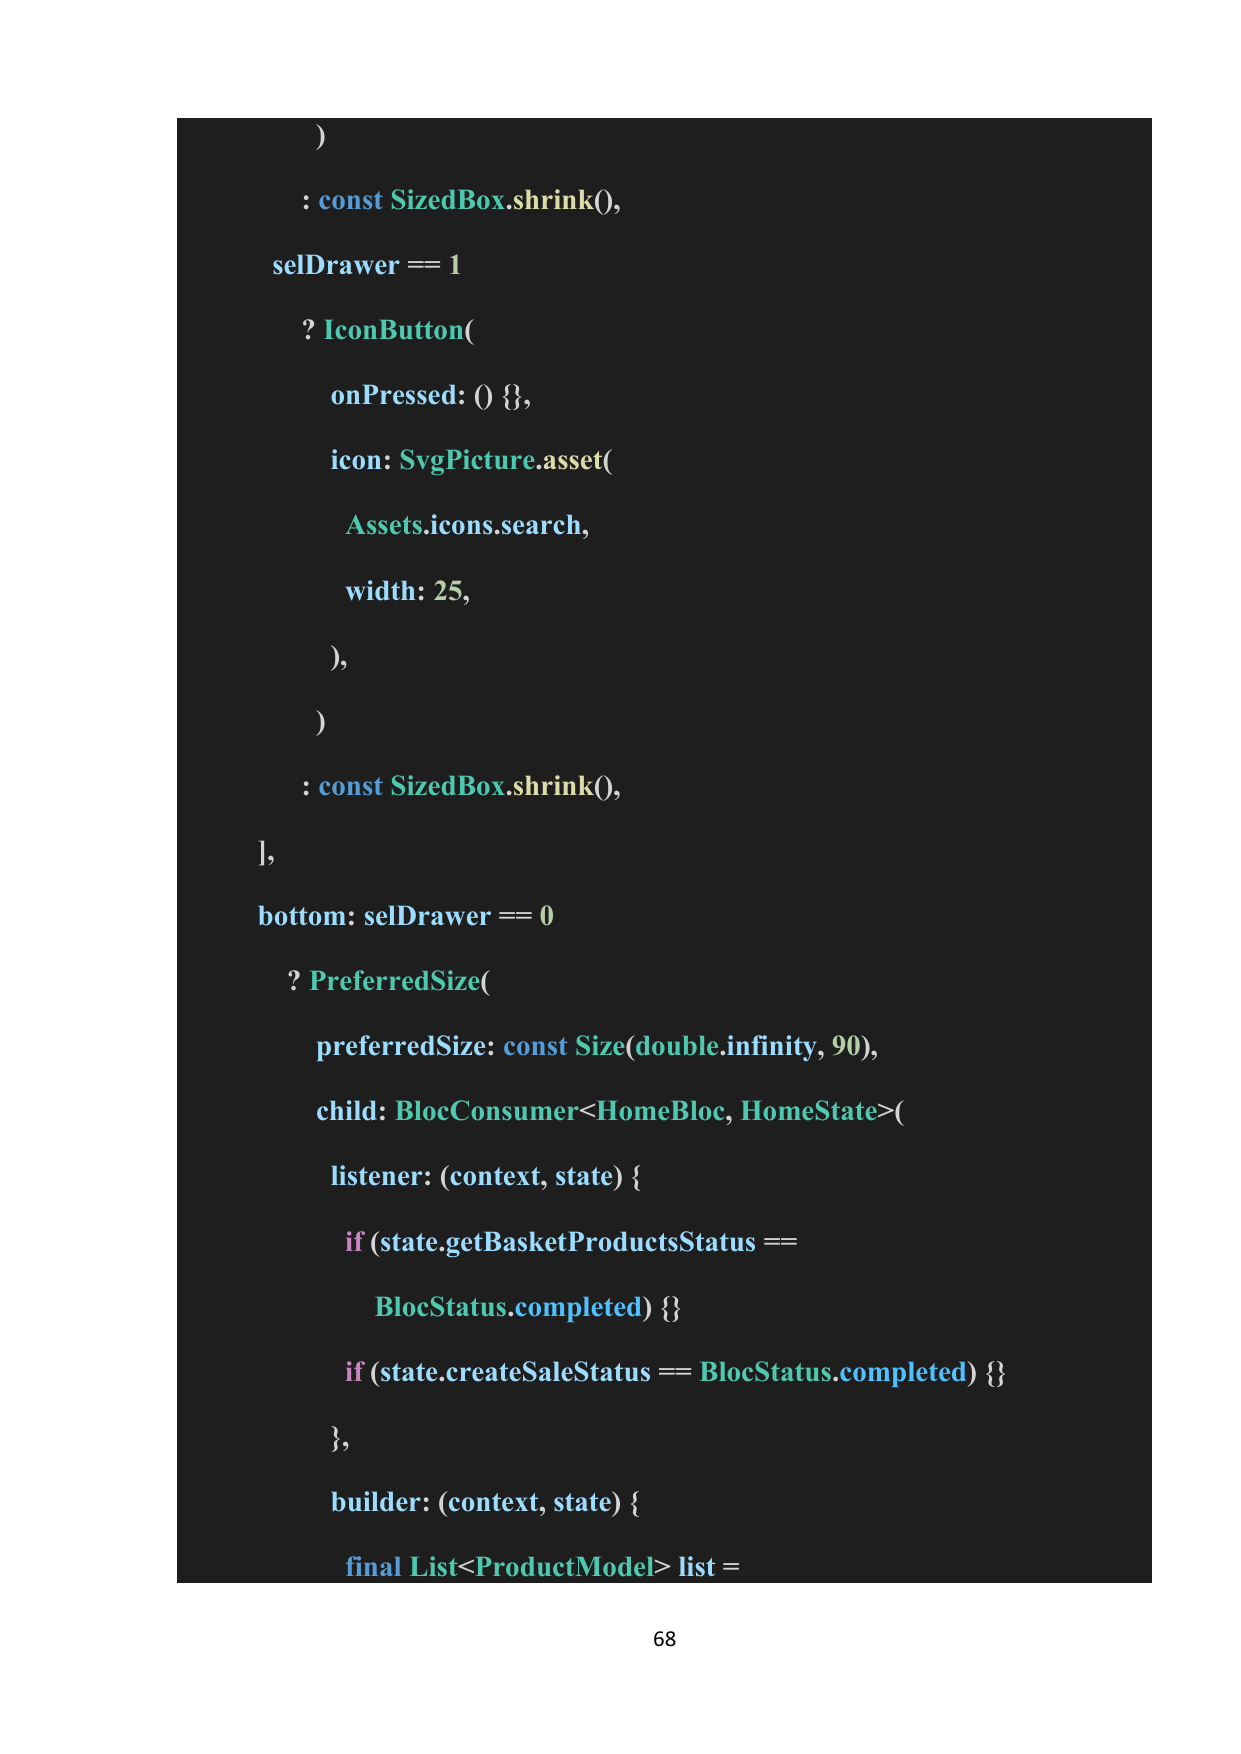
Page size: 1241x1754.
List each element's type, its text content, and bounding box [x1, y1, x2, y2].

text }, [177, 1420, 1152, 1452]
text icon: SvgPicture.asset( [177, 444, 1152, 476]
text onPressed: () {}, [177, 378, 1152, 411]
text Assets.icons.search, [177, 509, 1152, 541]
text preferredSize: const Size(double.infinity, 90), [177, 1029, 1152, 1062]
text ) [177, 704, 1152, 736]
text selDrawer == 1 [177, 248, 1152, 281]
text BlocStatus.completed) {} [177, 1290, 1152, 1322]
text : const SizedBox.shrink(), [177, 183, 1152, 216]
text if (state.createSaleStatus == BlocStatus.completed) {} [177, 1355, 1152, 1387]
text ], [177, 834, 1152, 867]
text ) [177, 118, 1152, 150]
text ), [177, 639, 1152, 671]
text listener: (context, state) { [177, 1160, 1152, 1192]
text : const SizedBox.shrink(), [177, 769, 1152, 801]
text bottom: selDrawer == 0 [177, 899, 1152, 932]
text ? IconButton( [177, 313, 1152, 346]
text child: BlocConsumer<HomeBloc, HomeState>( [177, 1095, 1152, 1127]
text width: 25, [177, 574, 1152, 606]
text final List<ProductModel> list = [177, 1550, 1152, 1583]
text ? PreferredSize( [177, 964, 1152, 997]
text if (state.getBasketProductsStatus == [177, 1225, 1152, 1257]
text builder: (context, state) { [177, 1485, 1152, 1518]
